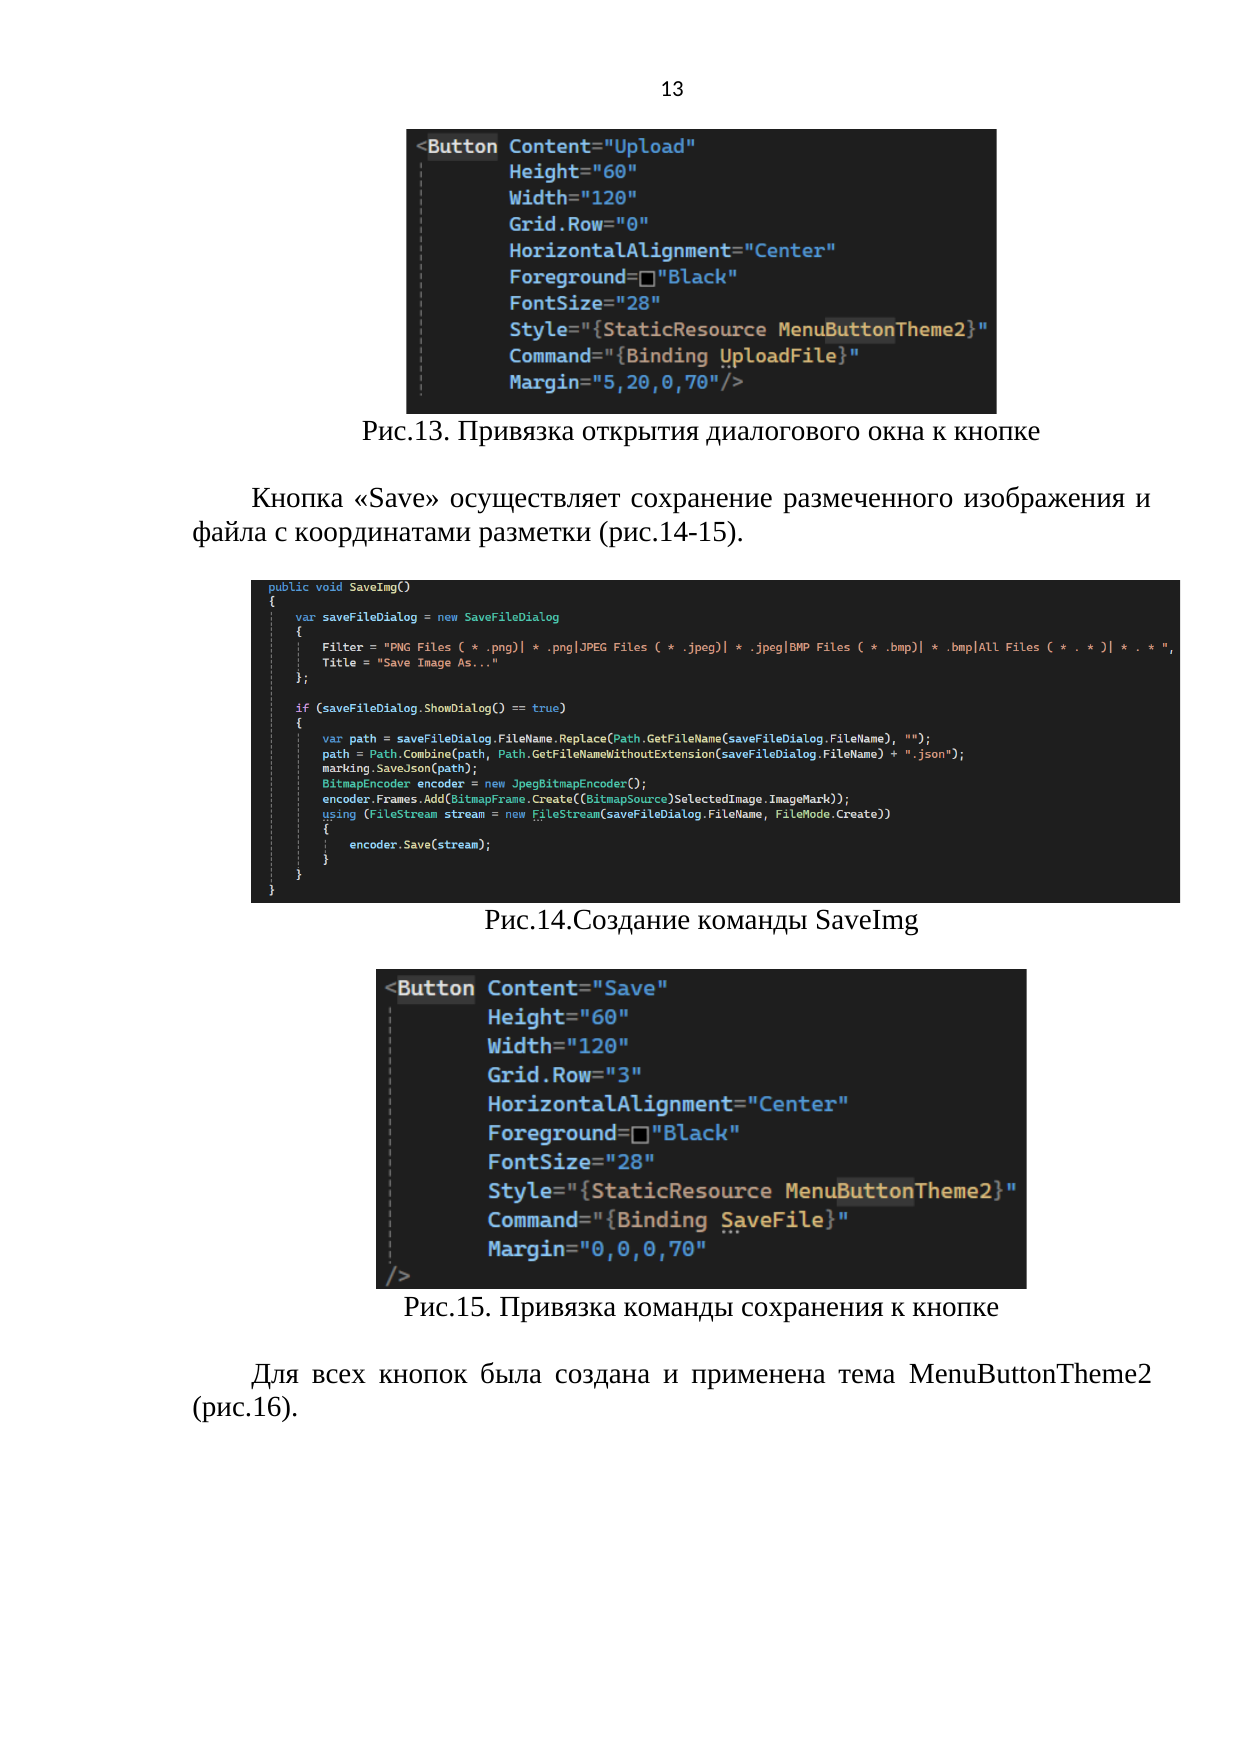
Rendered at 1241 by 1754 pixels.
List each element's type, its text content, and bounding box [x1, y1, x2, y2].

list Рис.14.Создание команды SaveImg [192, 902, 1152, 936]
list Кнопка «Save» осуществляет сохранение размеченного изображения и файла с координатами разметки (рис.14-15). [192, 480, 1152, 547]
list Рис.15. Привязка команды сохранения к кнопке [192, 1289, 1152, 1322]
list Для всех кнопок была создана и применена тема MenuButtonTheme2 (рис.16). [192, 1356, 1152, 1423]
picture [251, 580, 1180, 903]
picture [376, 969, 1027, 1289]
list Рис.13. Привязка открытия диалогового окна к кнопке [192, 413, 1152, 447]
picture [406, 129, 997, 414]
